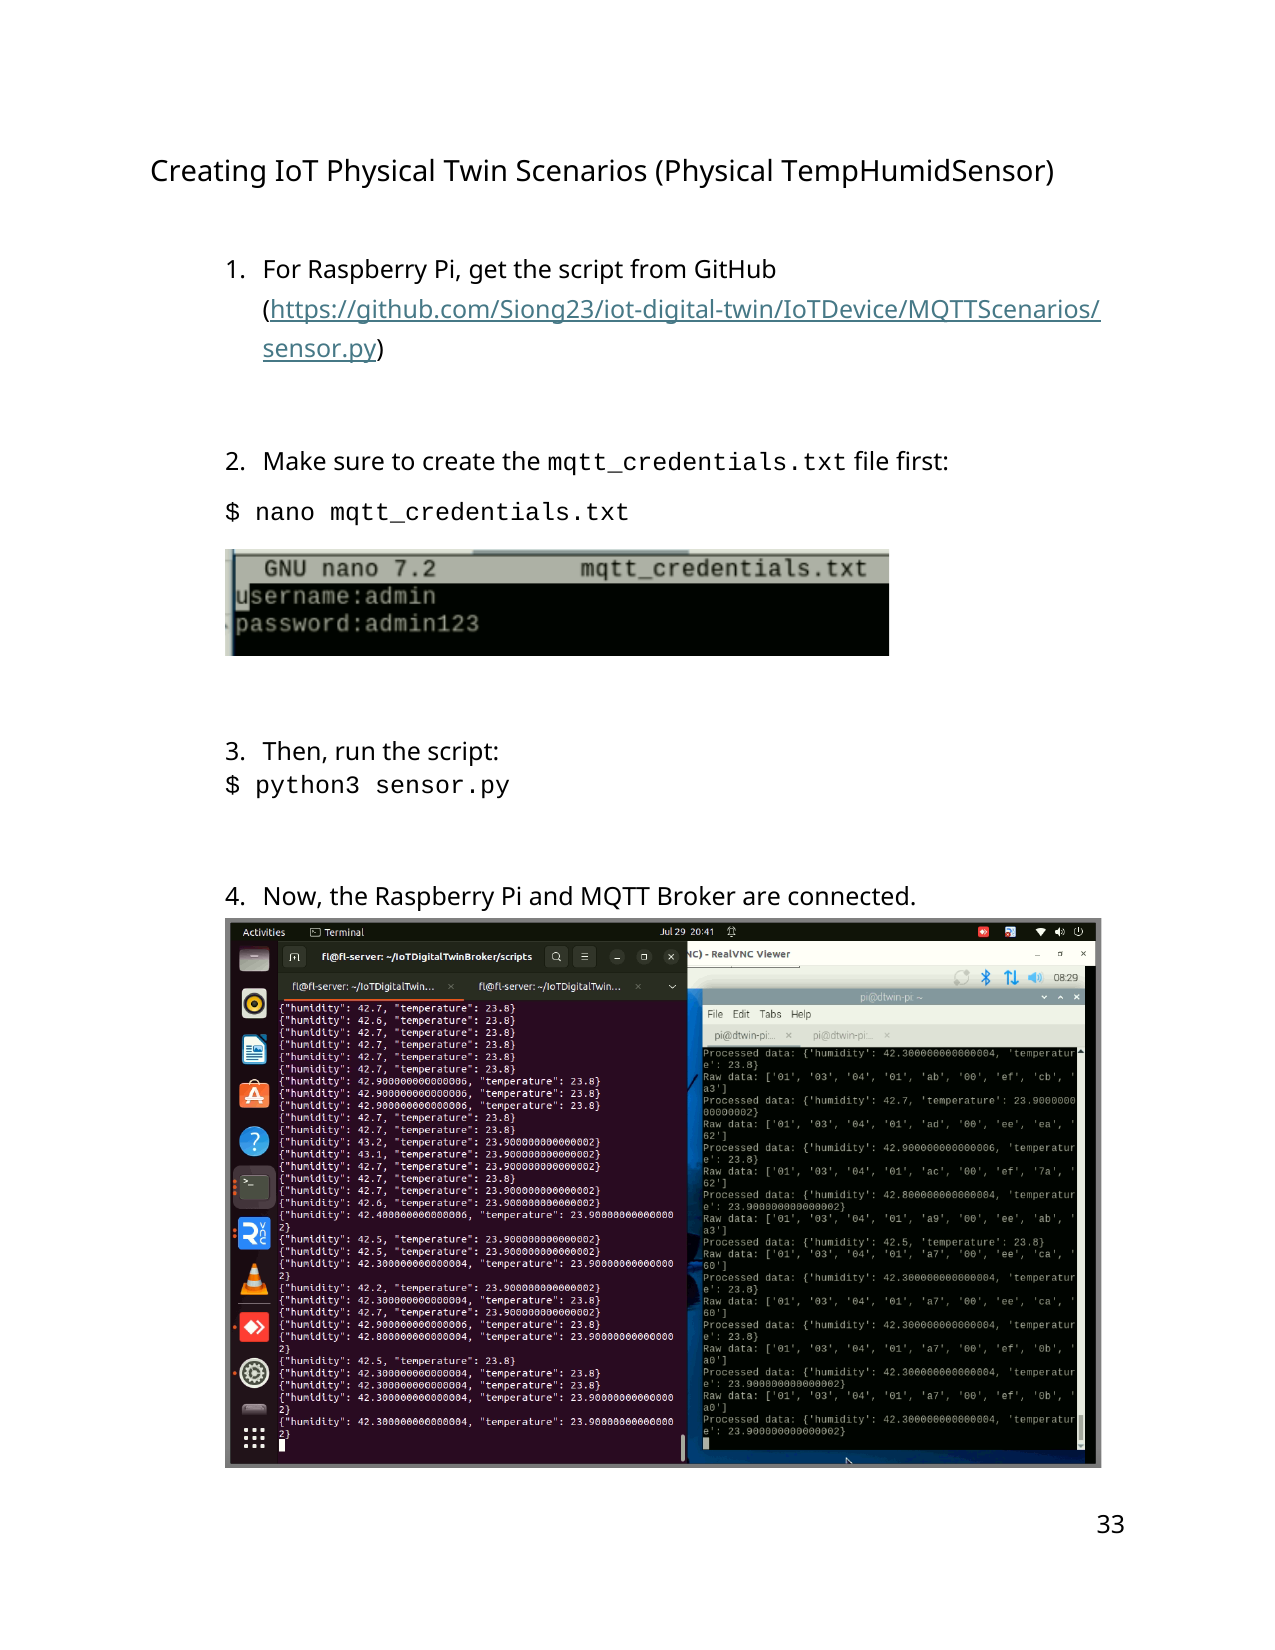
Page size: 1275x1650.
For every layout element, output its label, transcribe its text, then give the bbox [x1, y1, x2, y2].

list Now, the Raspberry Pi and MQTT Broker are connected. [225, 879, 1125, 913]
list For Raspberry Pi, get the script from GitHub (https://github.com/Siong23/iot-digital-twin/IoTDevice/MQTTScenarios/sensor.py) [225, 252, 1125, 365]
list $ python3 sensor.py [225, 773, 1125, 801]
subtitle Creating IoT Physical Twin Scenarios (Physical TempHumidSensor) [150, 150, 1125, 190]
picture [225, 549, 890, 656]
list Make sure to create the mqtt_credentials.txt file first: [225, 443, 1125, 478]
text $ nano mqtt_credentials.txt [225, 500, 1125, 528]
picture [225, 918, 1102, 1468]
list Then, run the script: [225, 734, 1125, 768]
